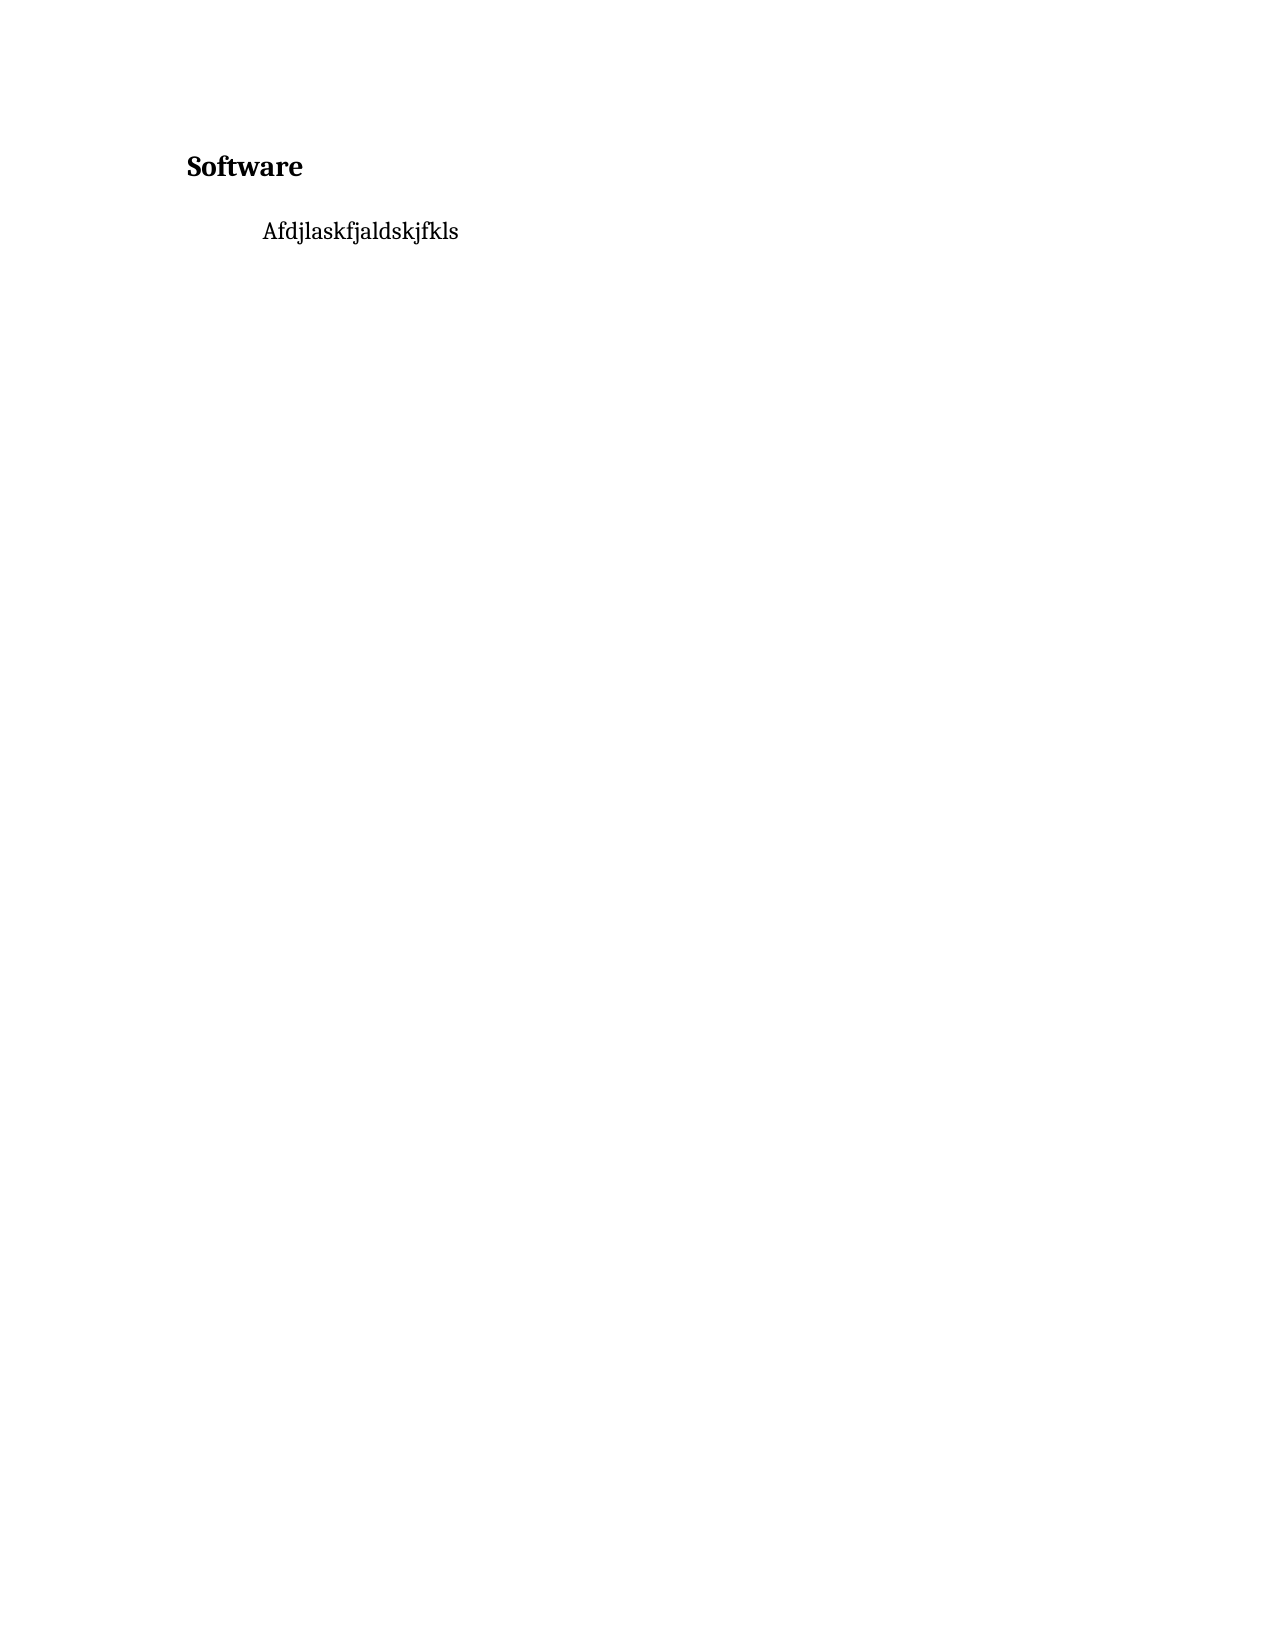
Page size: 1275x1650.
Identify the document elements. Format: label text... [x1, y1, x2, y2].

text Afdjlaskfjaldskjfkls [187, 217, 1087, 246]
text Software [187, 150, 1087, 183]
